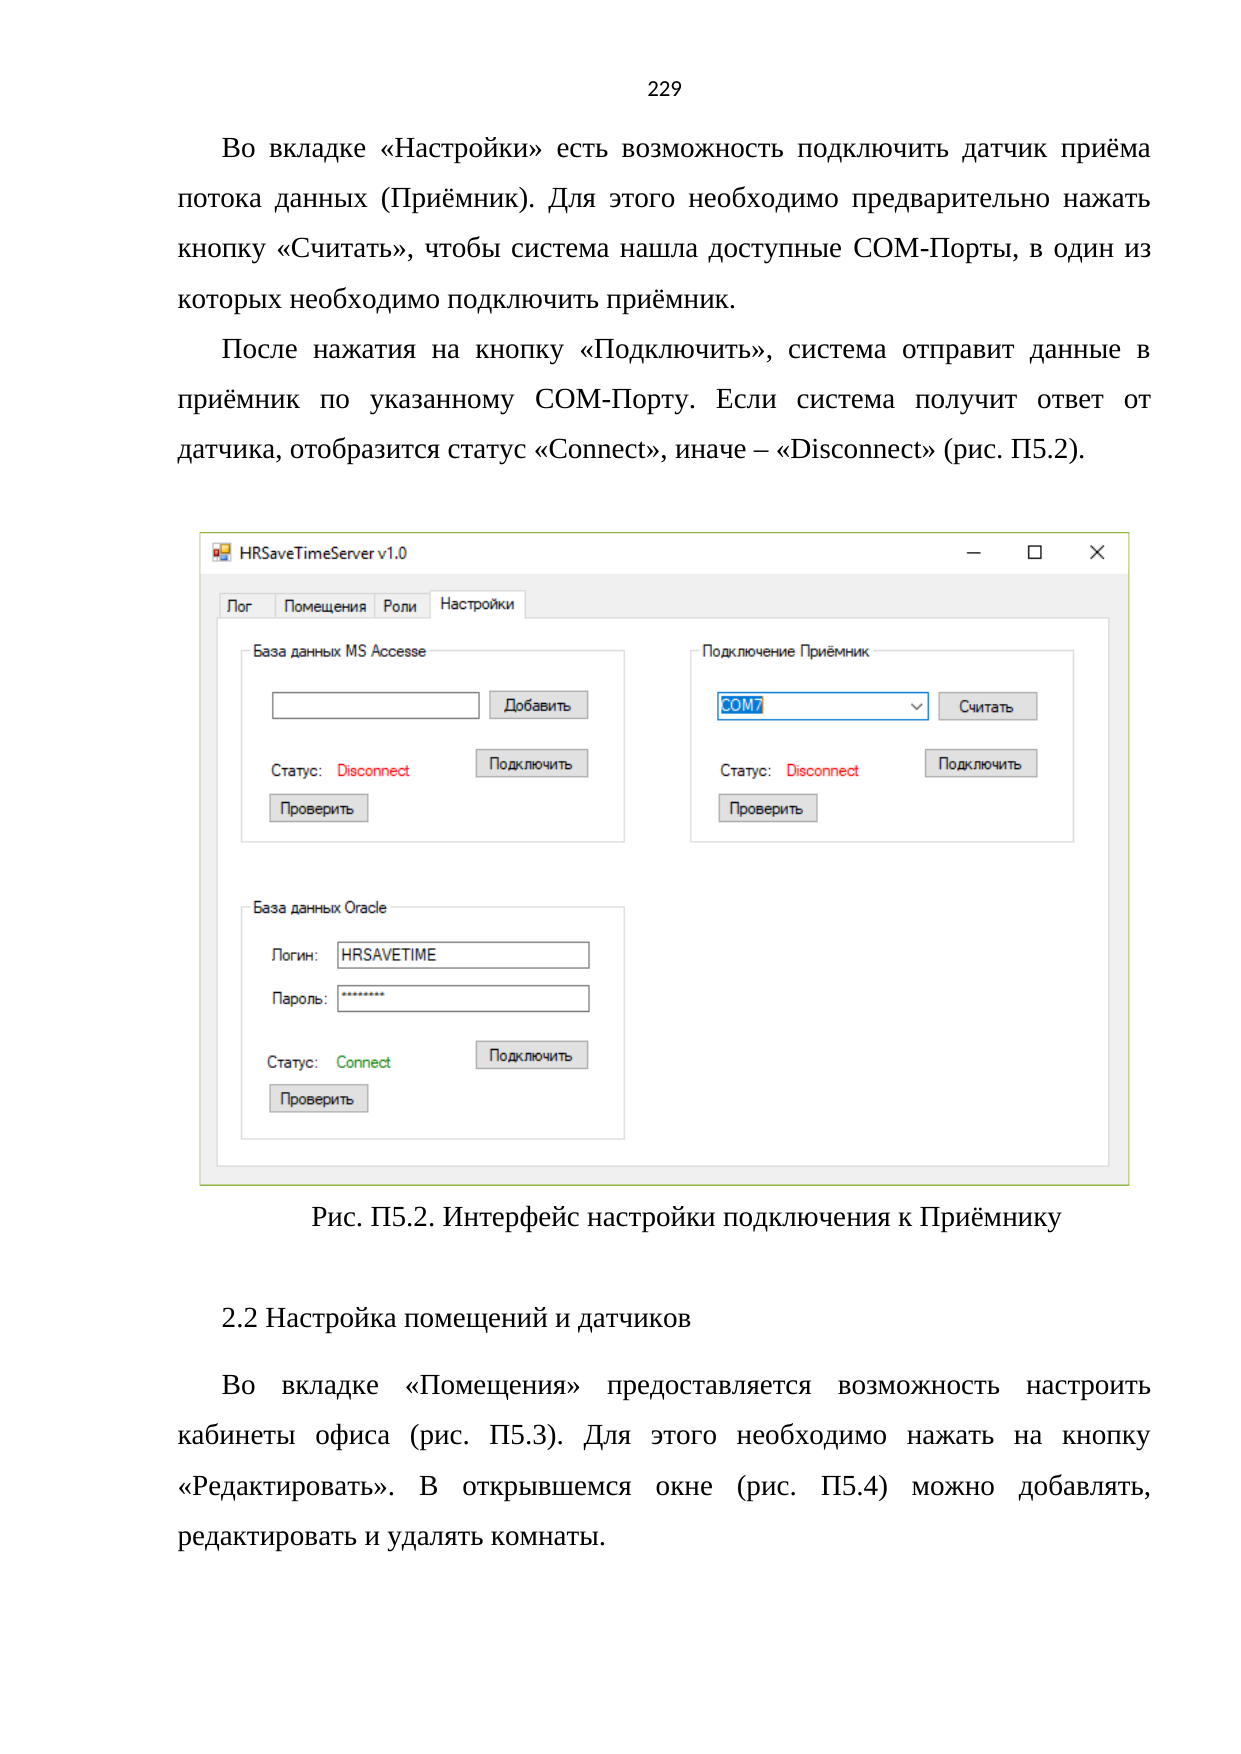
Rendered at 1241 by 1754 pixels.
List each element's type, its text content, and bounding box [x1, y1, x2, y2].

text Во вкладке «Помещения» предоставляется возможность настроить кабинеты офиса (рис. П5.3). Для этого необходимо нажать на кнопку «Редактировать». В открывшемся окне (рис. П5.4) можно добавлять, редактировать и удалять комнаты. [177, 1367, 1152, 1552]
text После нажатия на кнопку «Подключить», система отправит данные в приёмник по указанному COM-Порту. Если система получит ответ от датчика, отобразится статус «Connect», иначе – «Disconnect» (рис. П5.2). [177, 331, 1152, 465]
picture [199, 532, 1130, 1186]
text Во вкладке «Настройки» есть возможность подключить датчик приёма потока данных (Приёмник). Для этого необходимо предварительно нажать кнопку «Считать», чтобы система нашла доступные COM-Порты, в один из которых необходимо подключить приёмник. [177, 130, 1152, 314]
list Настройка помещений и датчиков [221, 1300, 1152, 1334]
text Рис. П5.2. Интерфейс настройки подключения к Приёмнику [177, 1199, 1152, 1233]
